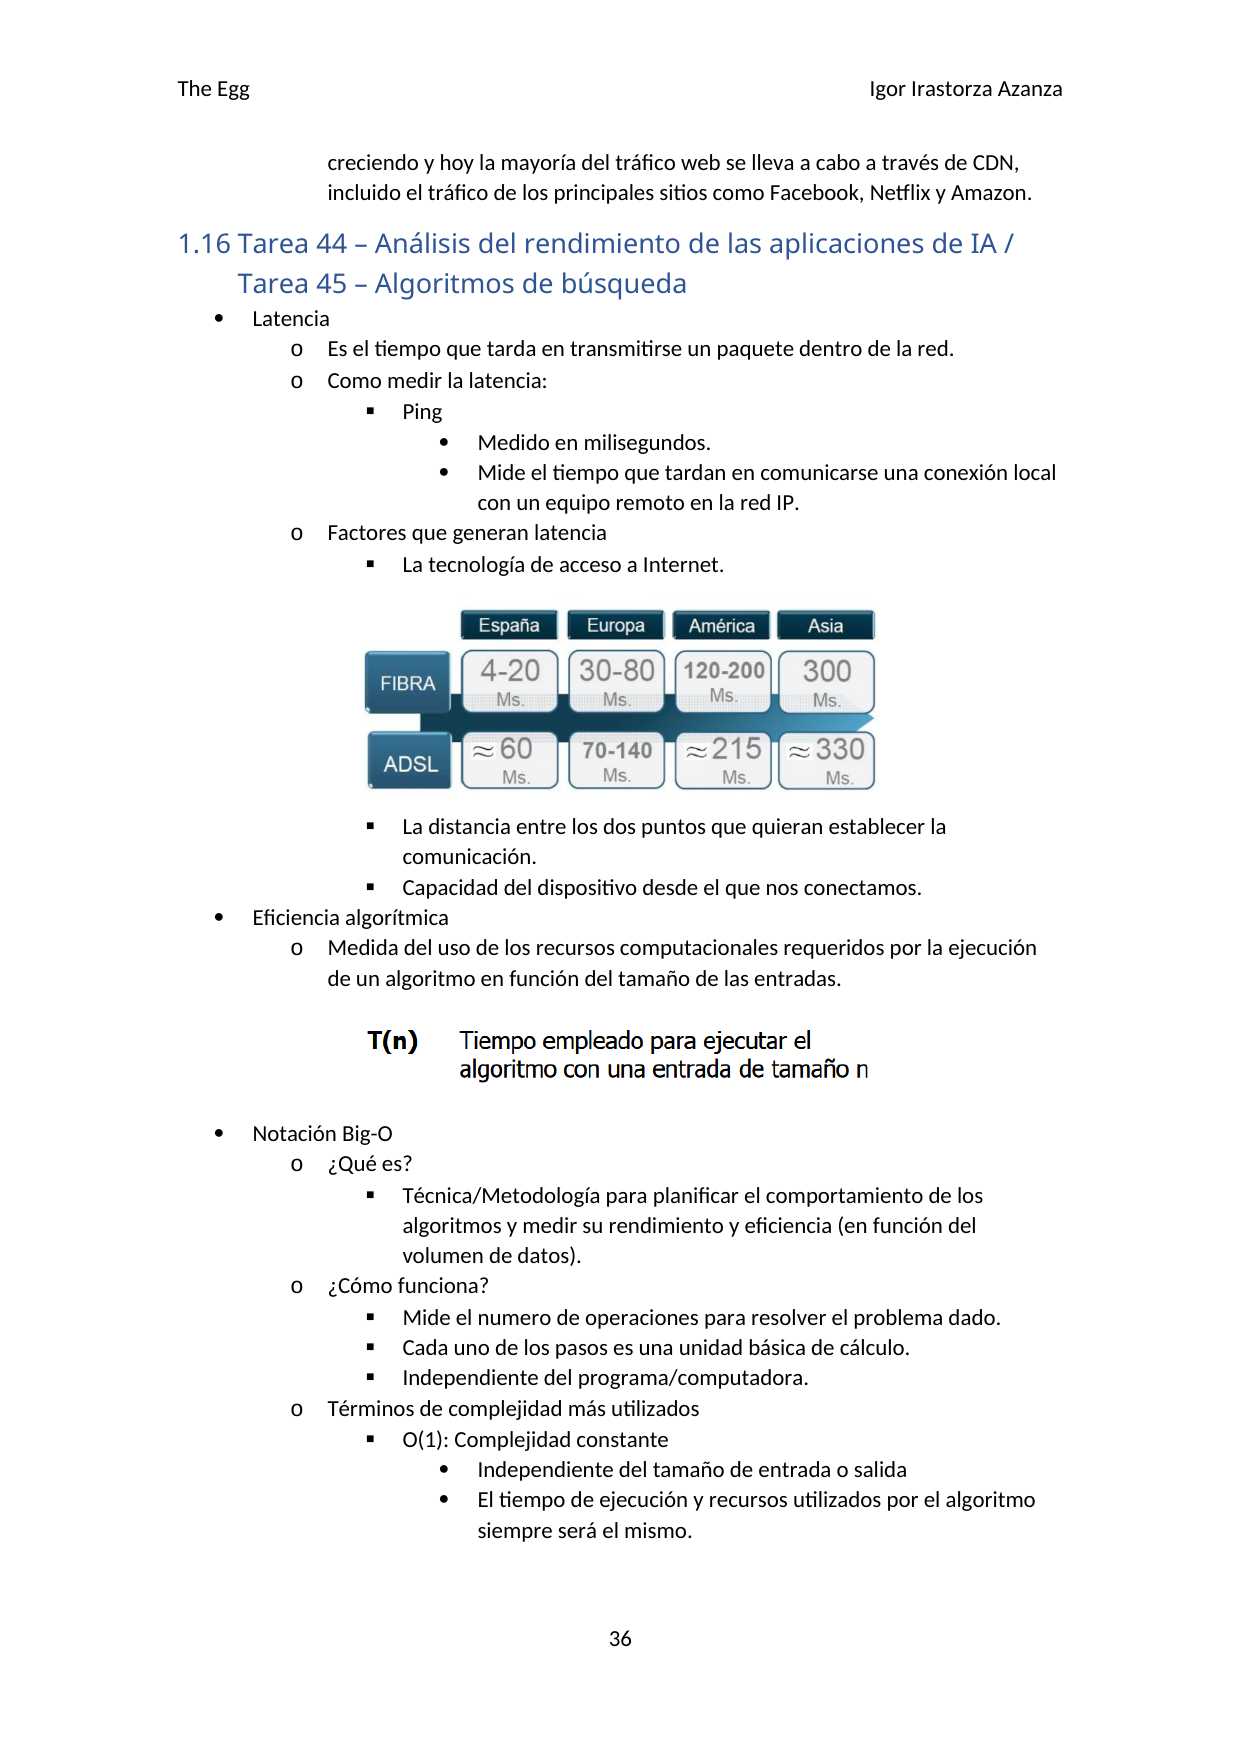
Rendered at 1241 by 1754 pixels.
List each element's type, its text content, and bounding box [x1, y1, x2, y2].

list Como medir la latencia: [290, 366, 1063, 395]
list Términos de complejidad más utilizados [290, 1394, 1063, 1423]
list Ping [365, 397, 1063, 425]
list Cada uno de los pasos es una unidad básica de cálculo. [365, 1333, 1063, 1361]
list Mide el numero de operaciones para resolver el problema dado. [365, 1303, 1063, 1331]
picture [358, 1011, 882, 1101]
subtitle Tarea 44 – Análisis del rendimiento de las aplicaciones de IA / Tarea 45 – Algoritmos de búsqueda [177, 225, 1063, 301]
list La distancia entre los dos puntos que quieran establecer la comunicación. [365, 812, 1063, 870]
list Notación Big-O [215, 1119, 1063, 1147]
list O(1): Complejidad constante [365, 1425, 1063, 1453]
picture [361, 596, 879, 794]
list Medida del uso de los recursos computacionales requeridos por la ejecución de un algoritmo en función del tamaño de las entradas. [290, 933, 1063, 992]
list Latencia [215, 304, 1063, 332]
list Es el tiempo que tarda en transmitirse un paquete dentro de la red. [290, 334, 1063, 364]
list Eficiencia algorítmica [215, 903, 1063, 931]
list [290, 148, 1063, 206]
list Técnica/Metodología para planificar el comportamiento de los algoritmos y medir su rendimiento y eficiencia (en función del volumen de datos). [365, 1181, 1063, 1269]
list El tiempo de ejecución y recursos utilizados por el algoritmo siempre será el mismo. [440, 1486, 1063, 1544]
list La tecnología de acceso a Internet. [365, 550, 1063, 578]
list ¿Qué es? [290, 1149, 1063, 1179]
list Mide el tiempo que tardan en comunicarse una conexión local con un equipo remoto en la red IP. [440, 458, 1063, 516]
list Medido en milisegundos. [440, 428, 1063, 456]
list Factores que generan latencia [290, 518, 1063, 547]
list Independiente del tamaño de entrada o salida [440, 1455, 1063, 1483]
list Capacidad del dispositivo desde el que nos conectamos. [365, 873, 1063, 901]
list Independiente del programa/computadora. [365, 1363, 1063, 1391]
list ¿Cómo funciona? [290, 1272, 1063, 1301]
